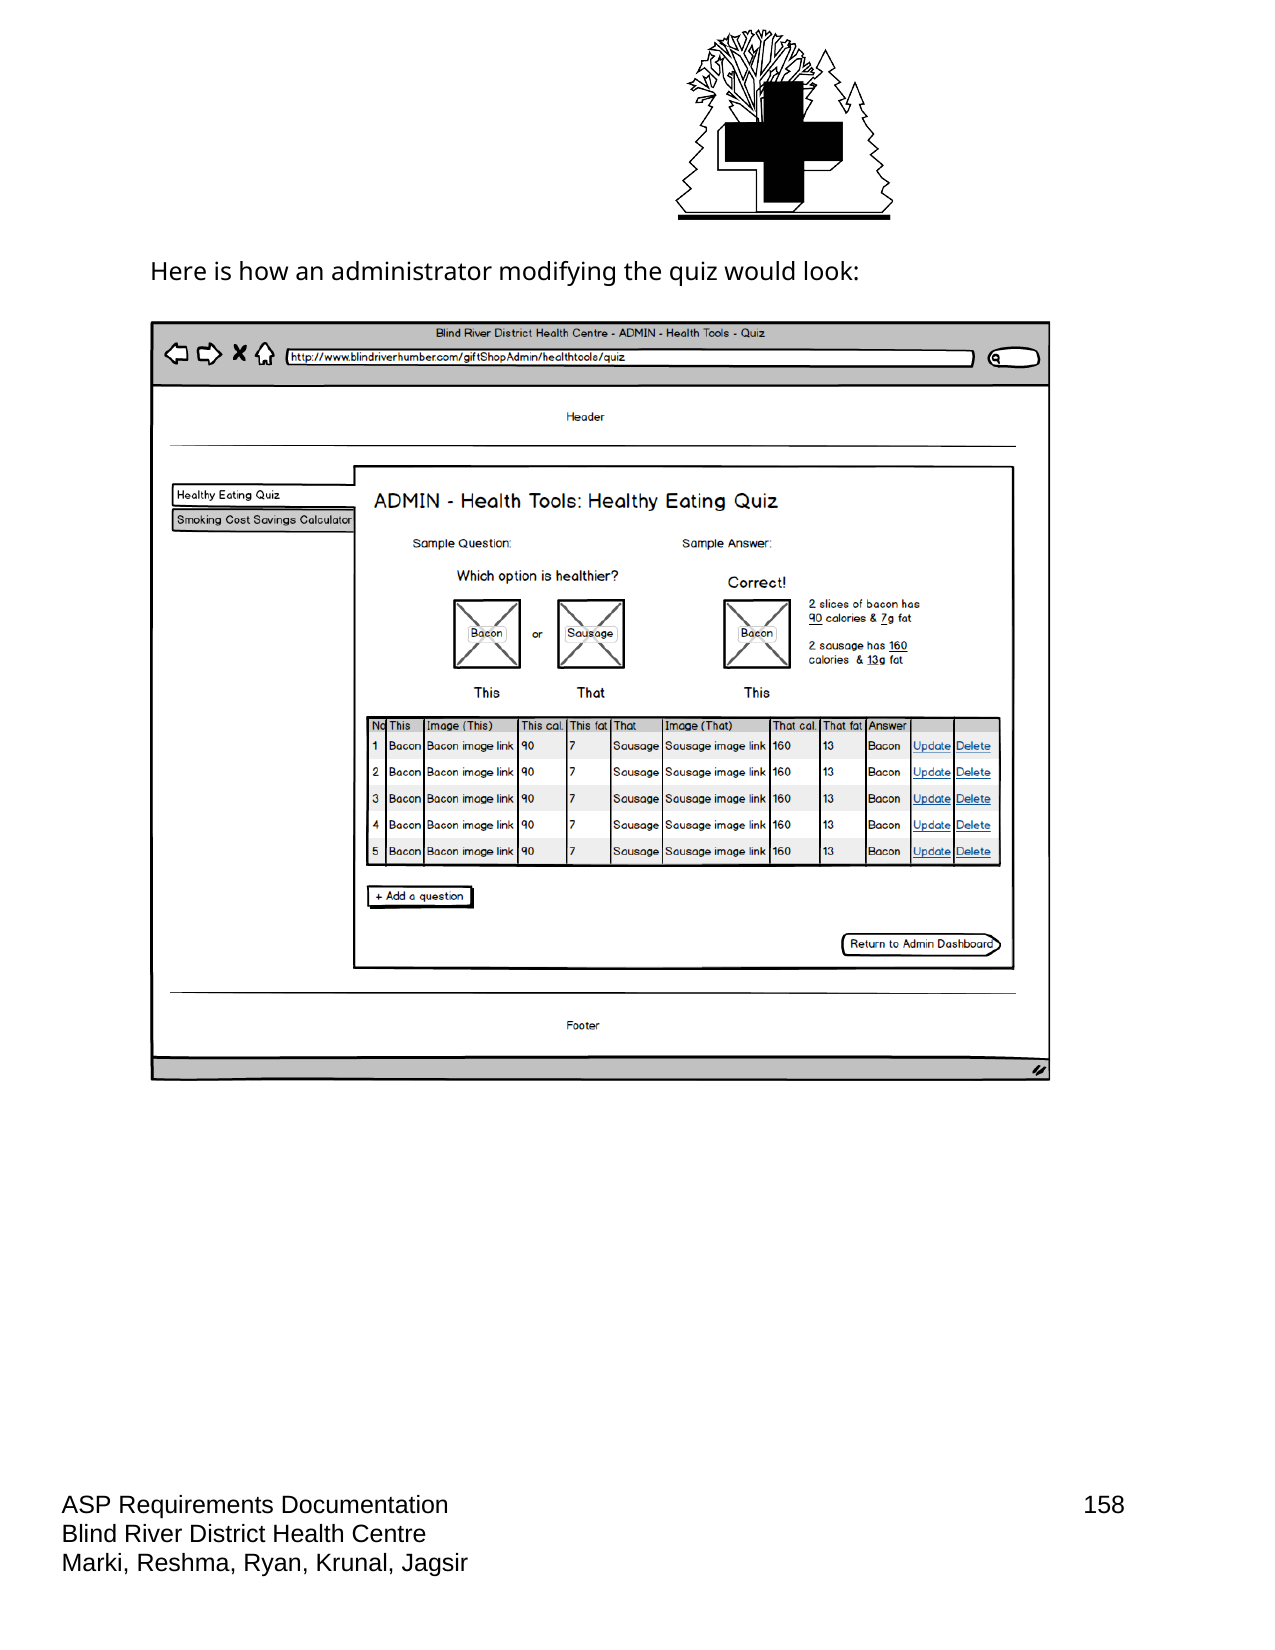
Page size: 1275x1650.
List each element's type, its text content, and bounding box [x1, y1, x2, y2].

picture [150, 321, 1050, 1081]
text Here is how an administrator modifying the quiz would look: [150, 253, 1125, 287]
picture [675, 29, 894, 220]
